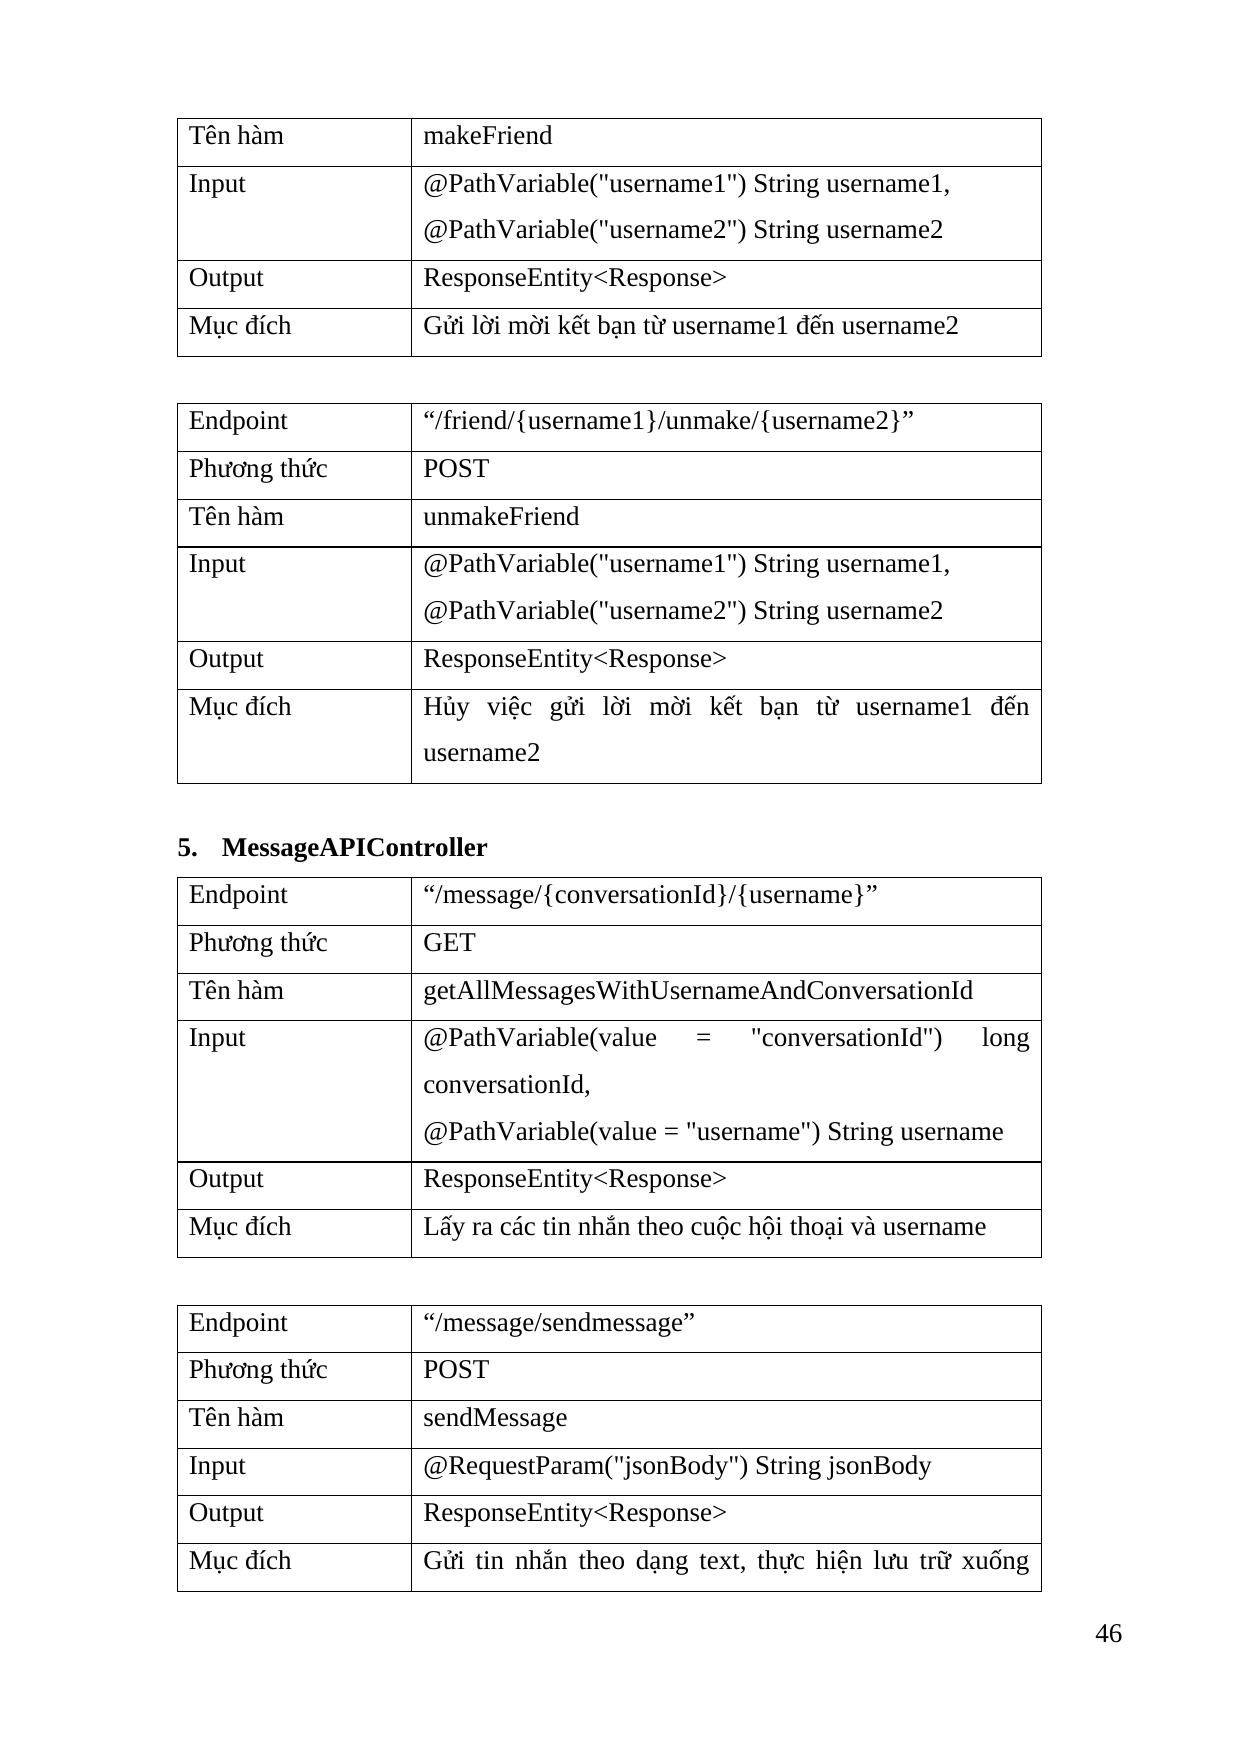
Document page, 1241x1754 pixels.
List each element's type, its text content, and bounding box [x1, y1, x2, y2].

table_cell ResponseEntity<Response> [412, 1163, 1041, 1209]
table_cell Output [178, 261, 411, 308]
table_cell unmakeFriend [412, 500, 1041, 546]
table_cell @PathVariable("username1") String username1, @PathVariable("username2") String username2 [412, 548, 1041, 641]
table_cell Tên hàm [178, 974, 411, 1020]
table_cell getAllMessagesWithUsernameAndConversationId [412, 974, 1041, 1020]
table_cell Output [178, 642, 411, 688]
table_cell Output [178, 1496, 411, 1543]
subtitle MessageAPIController [177, 831, 1122, 862]
table_header Endpoint [178, 404, 411, 451]
table_cell Phương thức [178, 452, 411, 499]
table_cell Input [178, 1021, 411, 1161]
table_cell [412, 1544, 1041, 1591]
table_cell @RequestParam("jsonBody") String jsonBody [412, 1449, 1041, 1495]
table_cell @PathVariable(value = "conversationId") long conversationId, @PathVariable(value = "username") String username [412, 1021, 1041, 1161]
table_cell Phương thức [178, 1353, 411, 1400]
table_cell Input [178, 167, 411, 260]
table_cell Tên hàm [178, 1401, 411, 1448]
table_cell ResponseEntity<Response> [412, 642, 1041, 688]
table_header Endpoint [178, 878, 411, 925]
table_cell Mục đích [178, 1544, 411, 1591]
table_cell Lấy ra các tin nhắn theo cuộc hội thoại và username [412, 1210, 1041, 1257]
table_cell ResponseEntity<Response> [412, 261, 1041, 308]
table_cell Input [178, 548, 411, 641]
table_cell Mục đích [178, 1210, 411, 1257]
table_cell Input [178, 1449, 411, 1495]
table_header “/message/sendmessage” [412, 1306, 1041, 1352]
table_cell Output [178, 1163, 411, 1209]
table_cell makeFriend [412, 119, 1041, 166]
table_cell Hủy việc gửi lời mời kết bạn từ username1 đến username2 [412, 690, 1041, 783]
table_cell Gửi lời mời kết bạn từ username1 đến username2 [412, 309, 1041, 356]
table_cell Mục đích [178, 690, 411, 783]
table_header “/message/{conversationId}/{username}” [412, 878, 1041, 925]
table_cell GET [412, 926, 1041, 973]
table_header “/friend/{username1}/unmake/{username2}” [412, 404, 1041, 451]
table_cell Phương thức [178, 926, 411, 973]
table_cell Mục đích [178, 309, 411, 356]
table_cell Tên hàm [178, 500, 411, 546]
table_cell sendMessage [412, 1401, 1041, 1448]
table_header Endpoint [178, 1306, 411, 1352]
table_cell ResponseEntity<Response> [412, 1496, 1041, 1543]
table_cell Tên hàm [178, 119, 411, 166]
table_cell POST [412, 1353, 1041, 1400]
table_cell POST [412, 452, 1041, 499]
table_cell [412, 167, 1041, 260]
